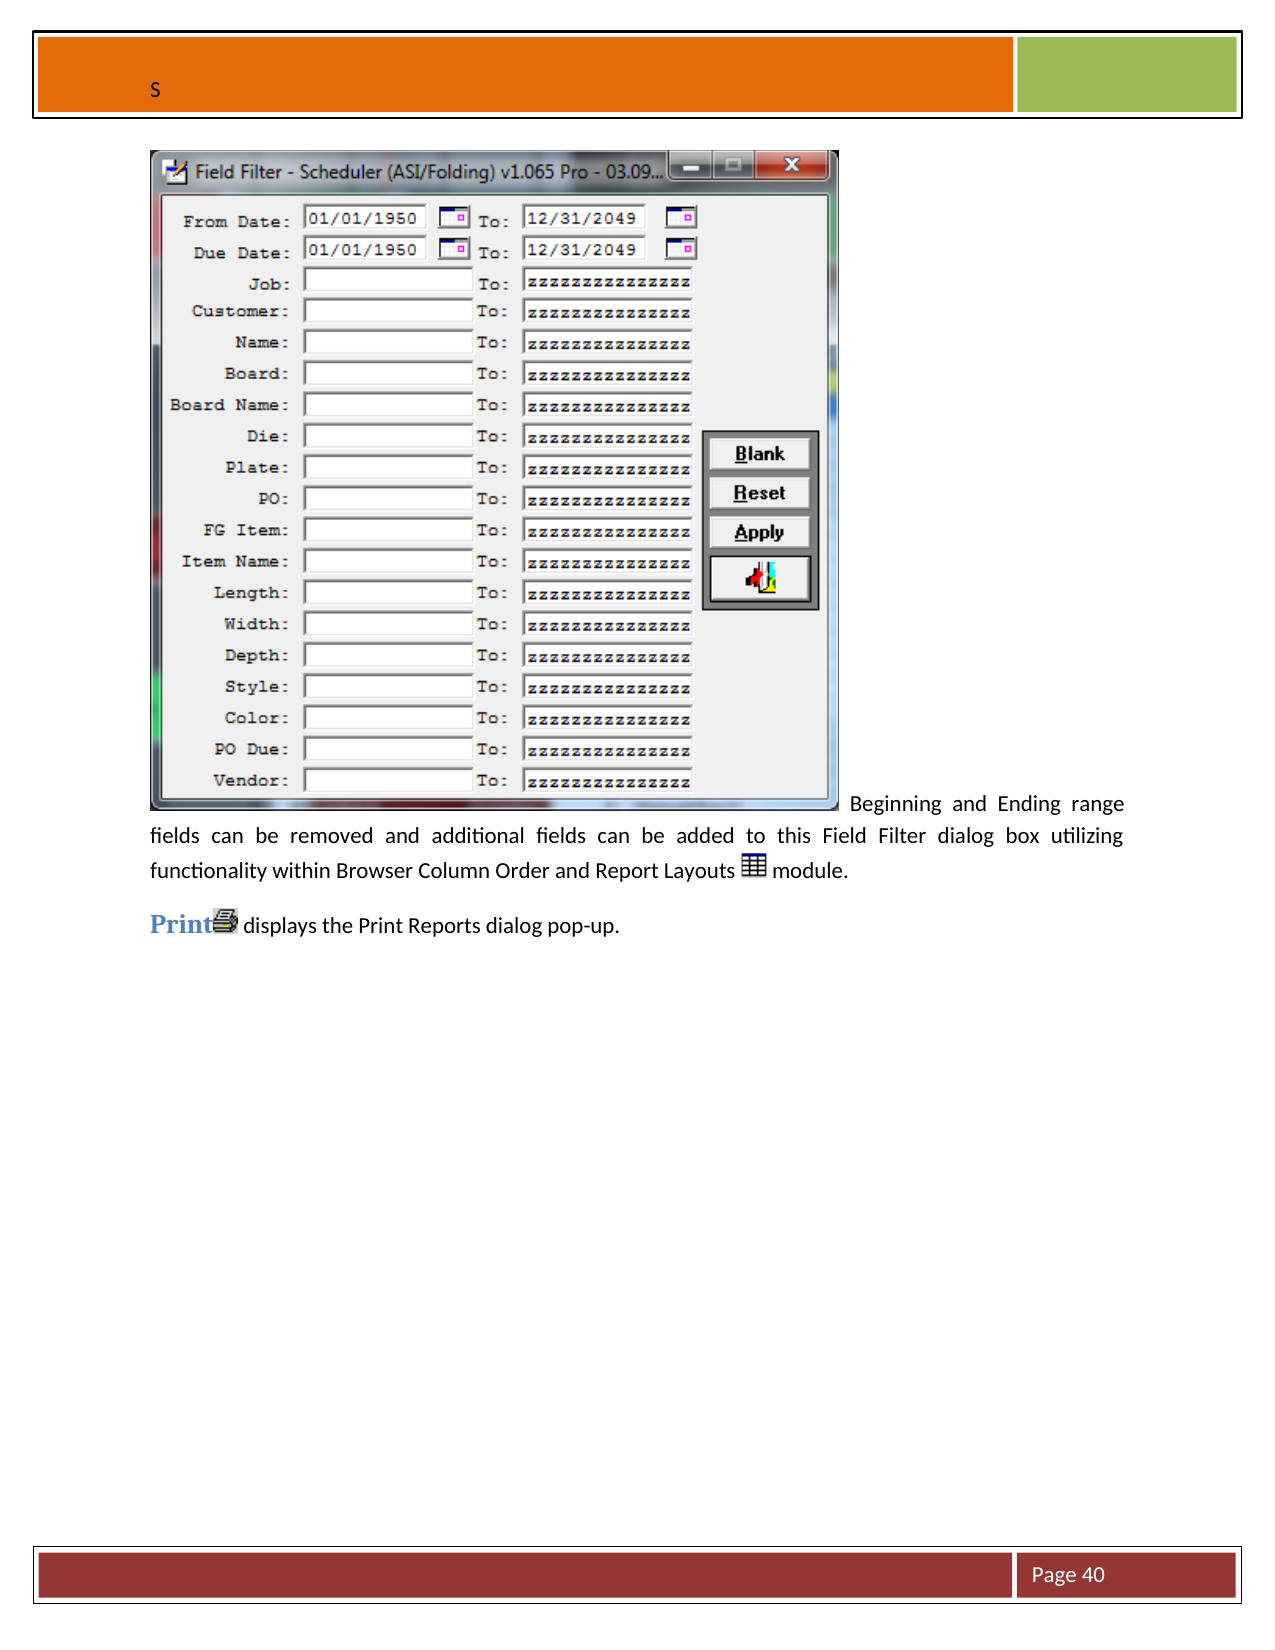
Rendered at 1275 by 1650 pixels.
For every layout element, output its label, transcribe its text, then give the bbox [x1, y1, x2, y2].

text Print displays the Print Reports dialog pop-up. [150, 909, 1125, 941]
picture [212, 908, 238, 934]
picture [741, 853, 767, 878]
picture [150, 150, 839, 811]
